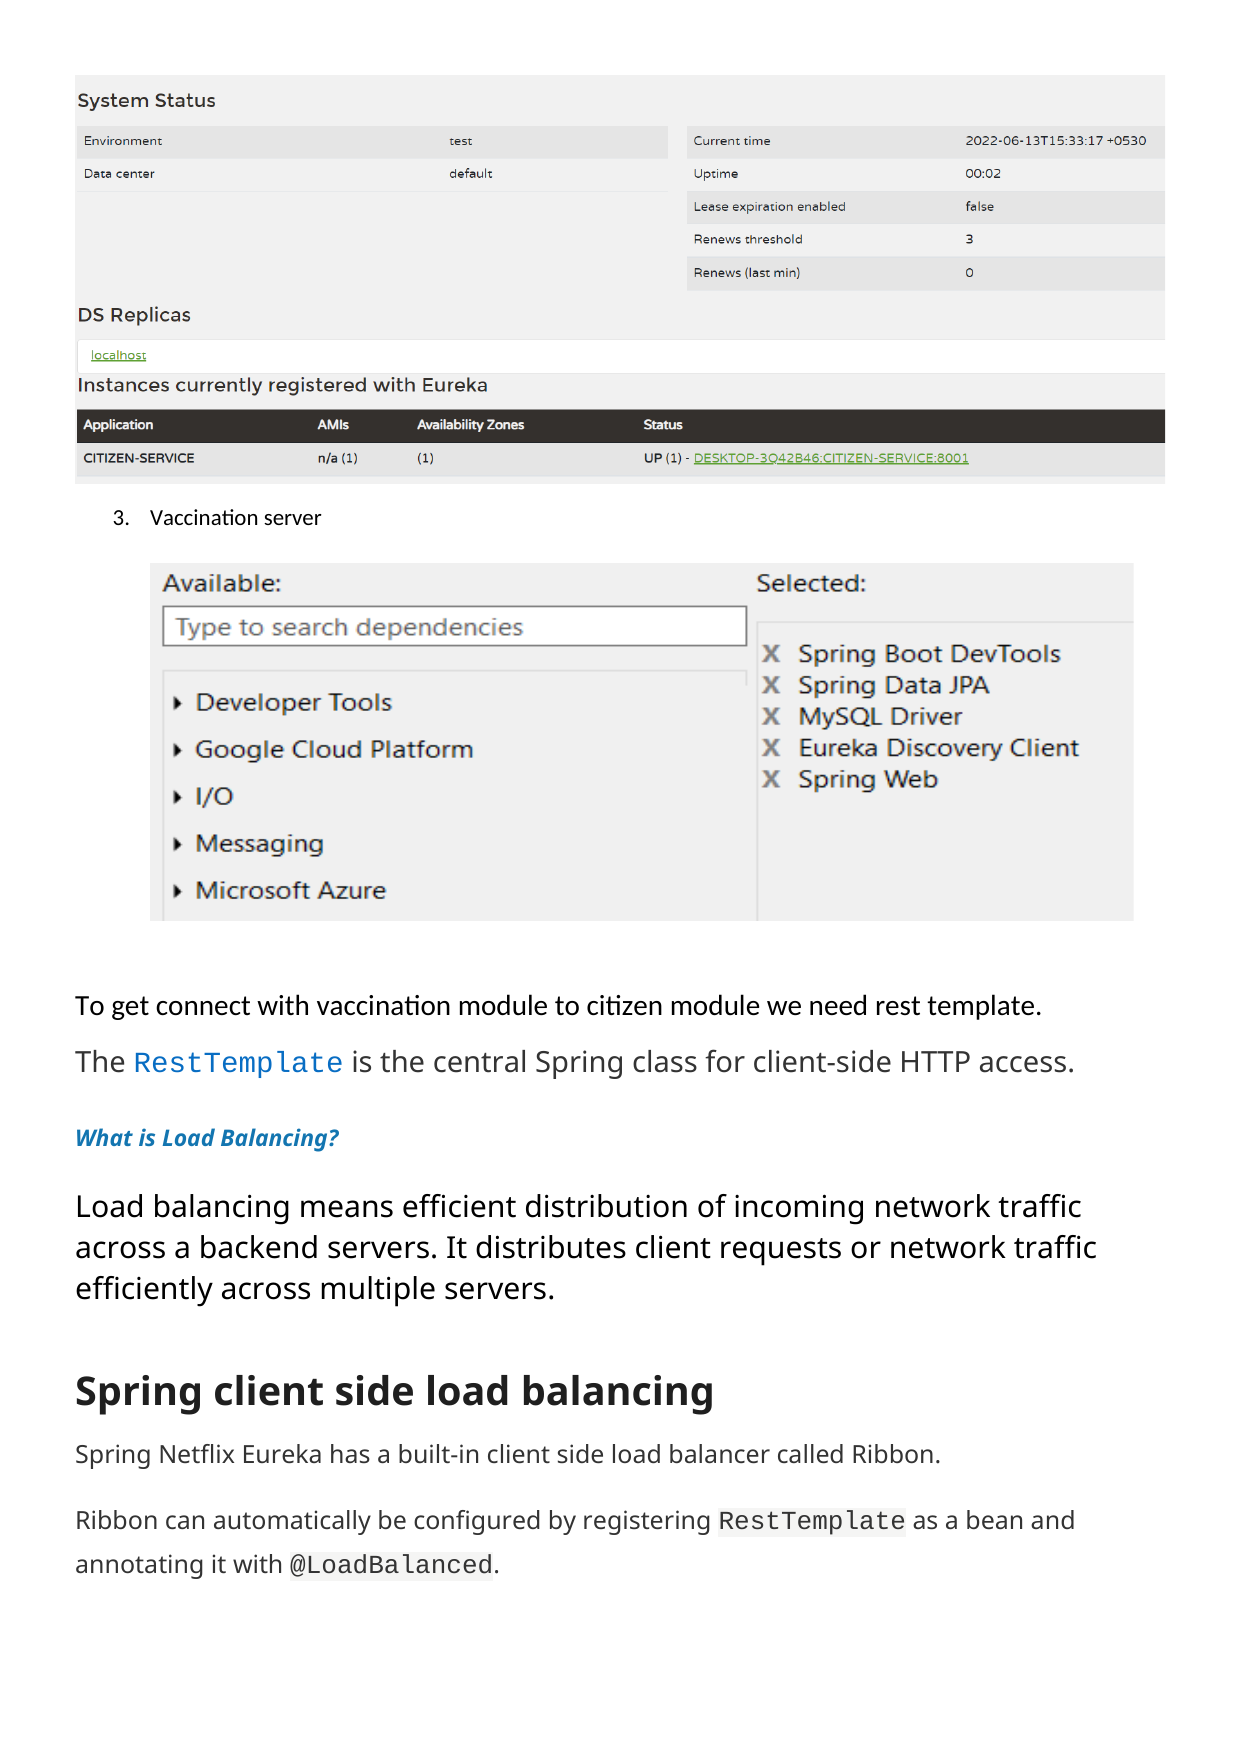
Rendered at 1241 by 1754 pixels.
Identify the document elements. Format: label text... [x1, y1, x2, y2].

text Spring Netflix Eureka has a built-in client side load balancer called Ribbon. [75, 1427, 1156, 1470]
text Spring client side load balancing [75, 1363, 1165, 1417]
picture [150, 563, 1134, 921]
subtitle What is Load Balancing? [75, 1122, 1165, 1153]
text Ribbon can automatically be configured by registering RestTemplate as a bean and annotating it with @LoadBalanced. [75, 1494, 1156, 1581]
text To get connect with vaccination module to citizen module we need rest template. [75, 987, 1165, 1022]
list Vaccination server [112, 503, 1165, 531]
text The RestTemplate is the central Spring class for client-side HTTP access. [75, 1042, 1165, 1082]
text Load balancing means efficient distribution of incoming network traffic across a backend servers. It distributes client requests or network traffic efficiently across multiple servers. [75, 1185, 1165, 1308]
picture [75, 75, 1166, 484]
